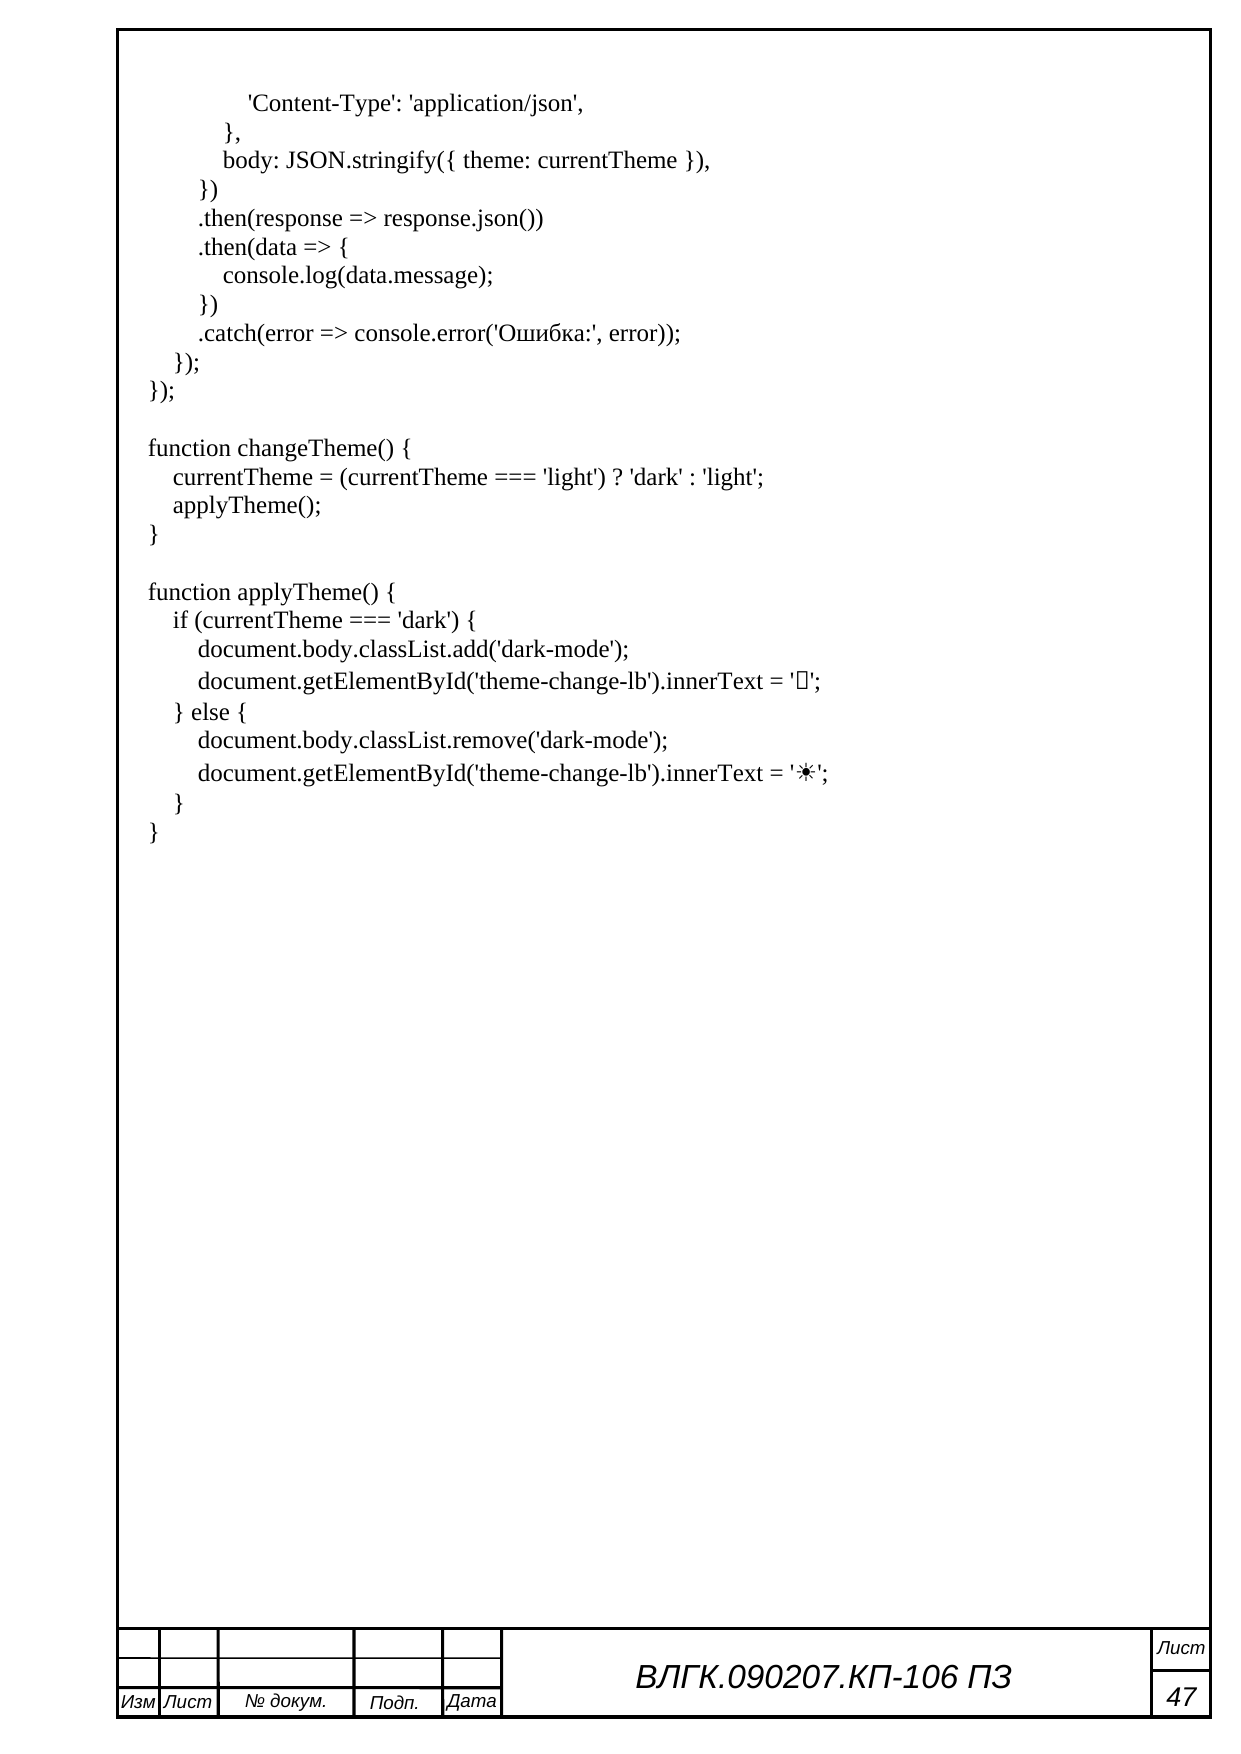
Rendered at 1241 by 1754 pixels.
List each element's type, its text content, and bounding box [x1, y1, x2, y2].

text } [148, 519, 1181, 548]
text .catch(error => console.error('Ошибка:', error)); [148, 318, 1181, 347]
text document.getElementById('theme-change-lb').innerText = '☀️'; [148, 754, 1181, 788]
text .then(response => response.json()) [148, 203, 1181, 232]
text body: JSON.stringify({ theme: currentTheme }), [148, 145, 1181, 174]
text 'Content-Type': 'application/json', [148, 88, 1181, 117]
text .then(data => { [148, 232, 1181, 260]
text } [148, 788, 1181, 817]
text function changeTheme() { [148, 433, 1181, 462]
text if (currentTheme === 'dark') { [148, 605, 1181, 634]
text }); [148, 347, 1181, 375]
text currentTheme = (currentTheme === 'light') ? 'dark' : 'light'; [148, 462, 1181, 490]
text }) [148, 174, 1181, 203]
text }); [148, 375, 1181, 404]
text } [148, 817, 1181, 846]
text }, [148, 117, 1181, 145]
text document.getElementById('theme-change-lb').innerText = '🌙'; [148, 663, 1181, 697]
text console.log(data.message); [148, 260, 1181, 289]
text document.body.classList.remove('dark-mode'); [148, 726, 1181, 754]
text function applyTheme() { [148, 577, 1181, 605]
text } else { [148, 697, 1181, 726]
text }) [148, 289, 1181, 318]
text applyTheme(); [148, 490, 1181, 519]
text document.body.classList.add('dark-mode'); [148, 634, 1181, 663]
